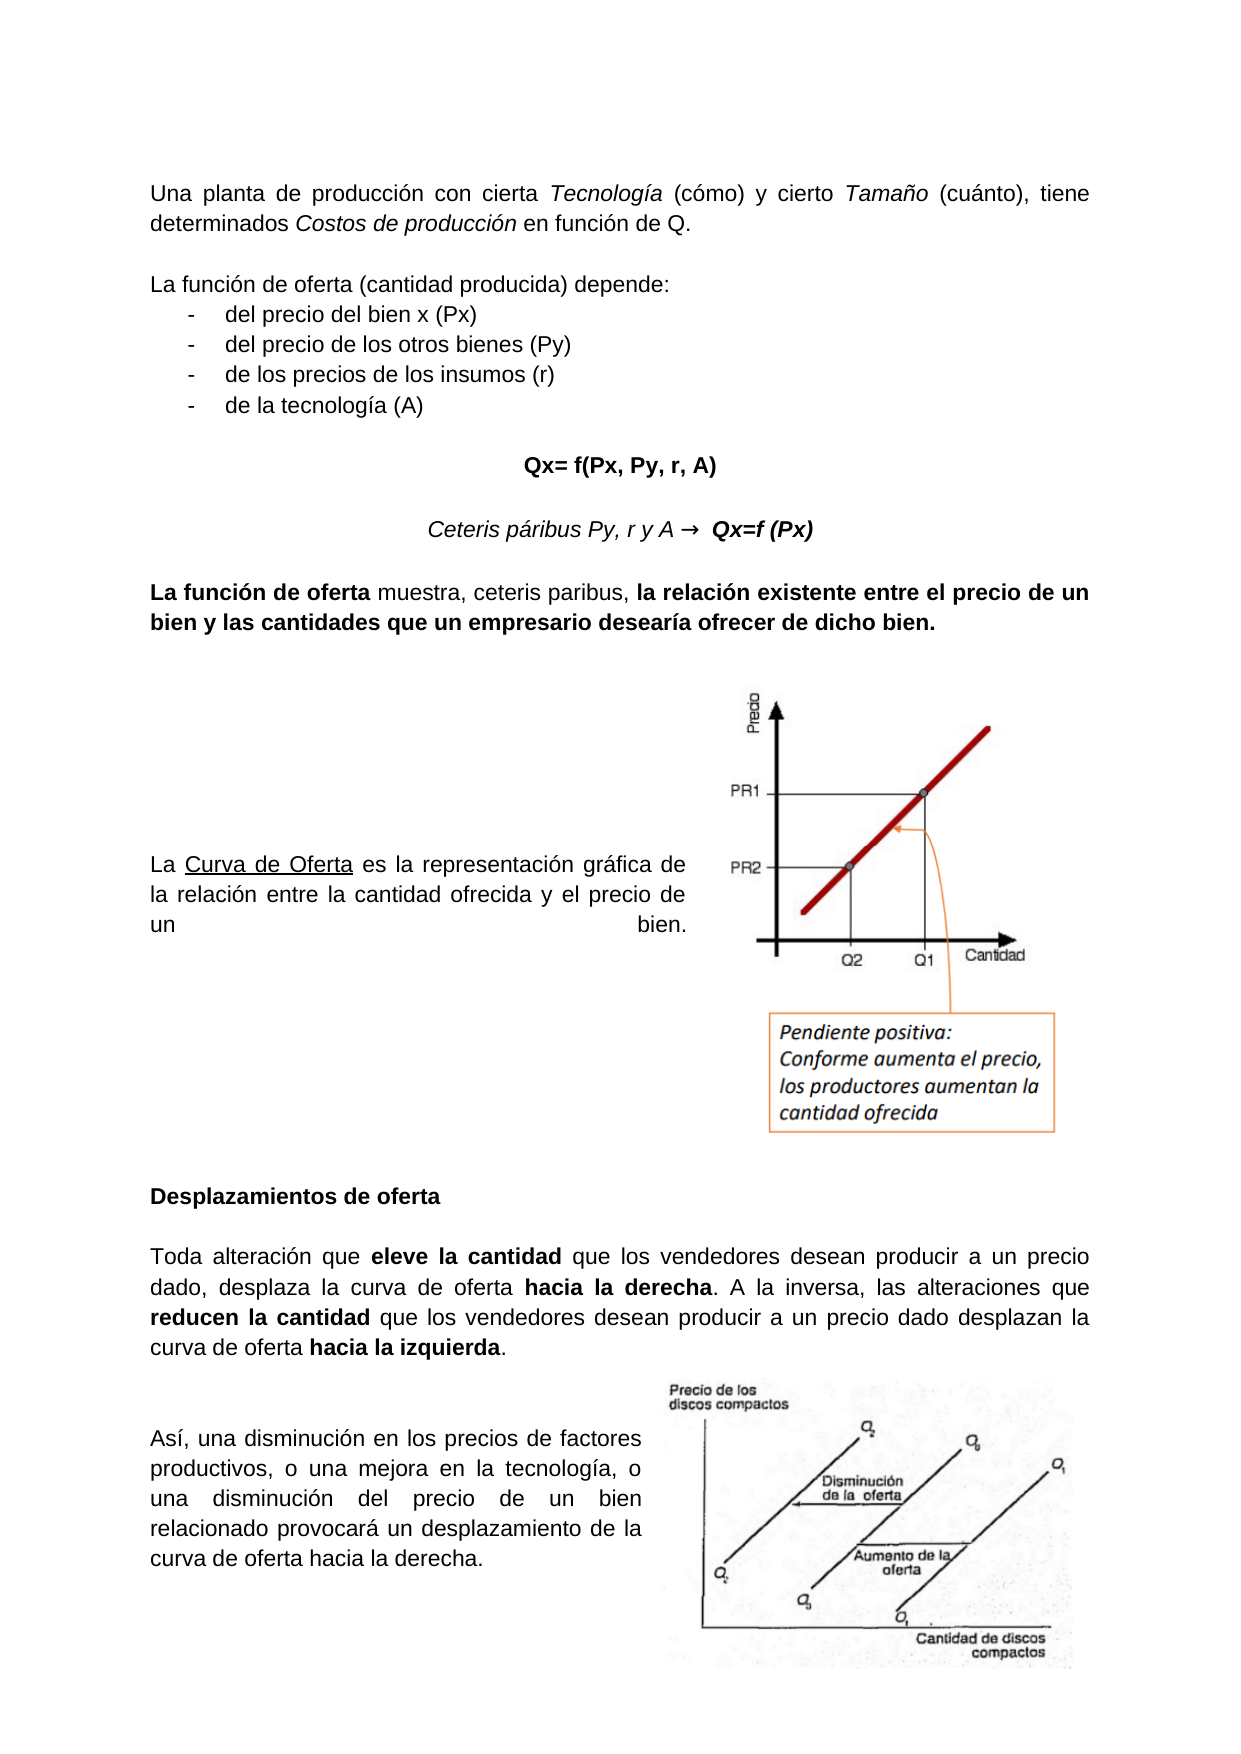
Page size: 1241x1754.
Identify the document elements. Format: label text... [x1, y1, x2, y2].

list del precio de los otros bienes (Py) [187, 331, 1090, 358]
picture [705, 661, 1091, 1151]
text Una planta de producción con cierta Tecnología (cómo) y cierto Tamaño (cuánto), tiene determinados Costos de producción en función de Q. [150, 180, 1090, 237]
list de la tecnología (A) [187, 392, 1090, 418]
text Ceteris páribus Py, r y A → Qx=f (Px) [150, 512, 1090, 544]
text Qx= f(Px, Py, r, A) [150, 452, 1090, 478]
text Desplazamientos de oferta [150, 1183, 1090, 1209]
list de los precios de los insumos (r) [187, 361, 1090, 388]
picture [661, 1377, 1091, 1681]
text La función de oferta muestra, ceteris paribus, la relación existente entre el precio de un bien y las cantidades que un empresario desearía ofrecer de dicho bien. [150, 579, 1090, 635]
text La Curva de Oferta es la representación gráfica de la relación entre la cantidad ofrecida y el precio de un bien. [150, 851, 705, 998]
text Toda alteración que eleve la cantidad que los vendedores desean producir a un precio dado, desplaza la curva de oferta hacia la derecha. A la inversa, las alteraciones que reducen la cantidad que los vendedores desean producir a un precio dado desplazan la curva de oferta hacia la izquierda. [150, 1243, 1090, 1360]
text Así, una disminución en los precios de factores productivos, o una mejora en la tecnología, o una disminución del precio de un bien relacionado provocará un desplazamiento de la curva de oferta hacia la derecha. [150, 1424, 661, 1572]
text La función de oferta (cantidad producida) depende: [150, 271, 1090, 297]
list del precio del bien x (Px) [187, 301, 1090, 327]
